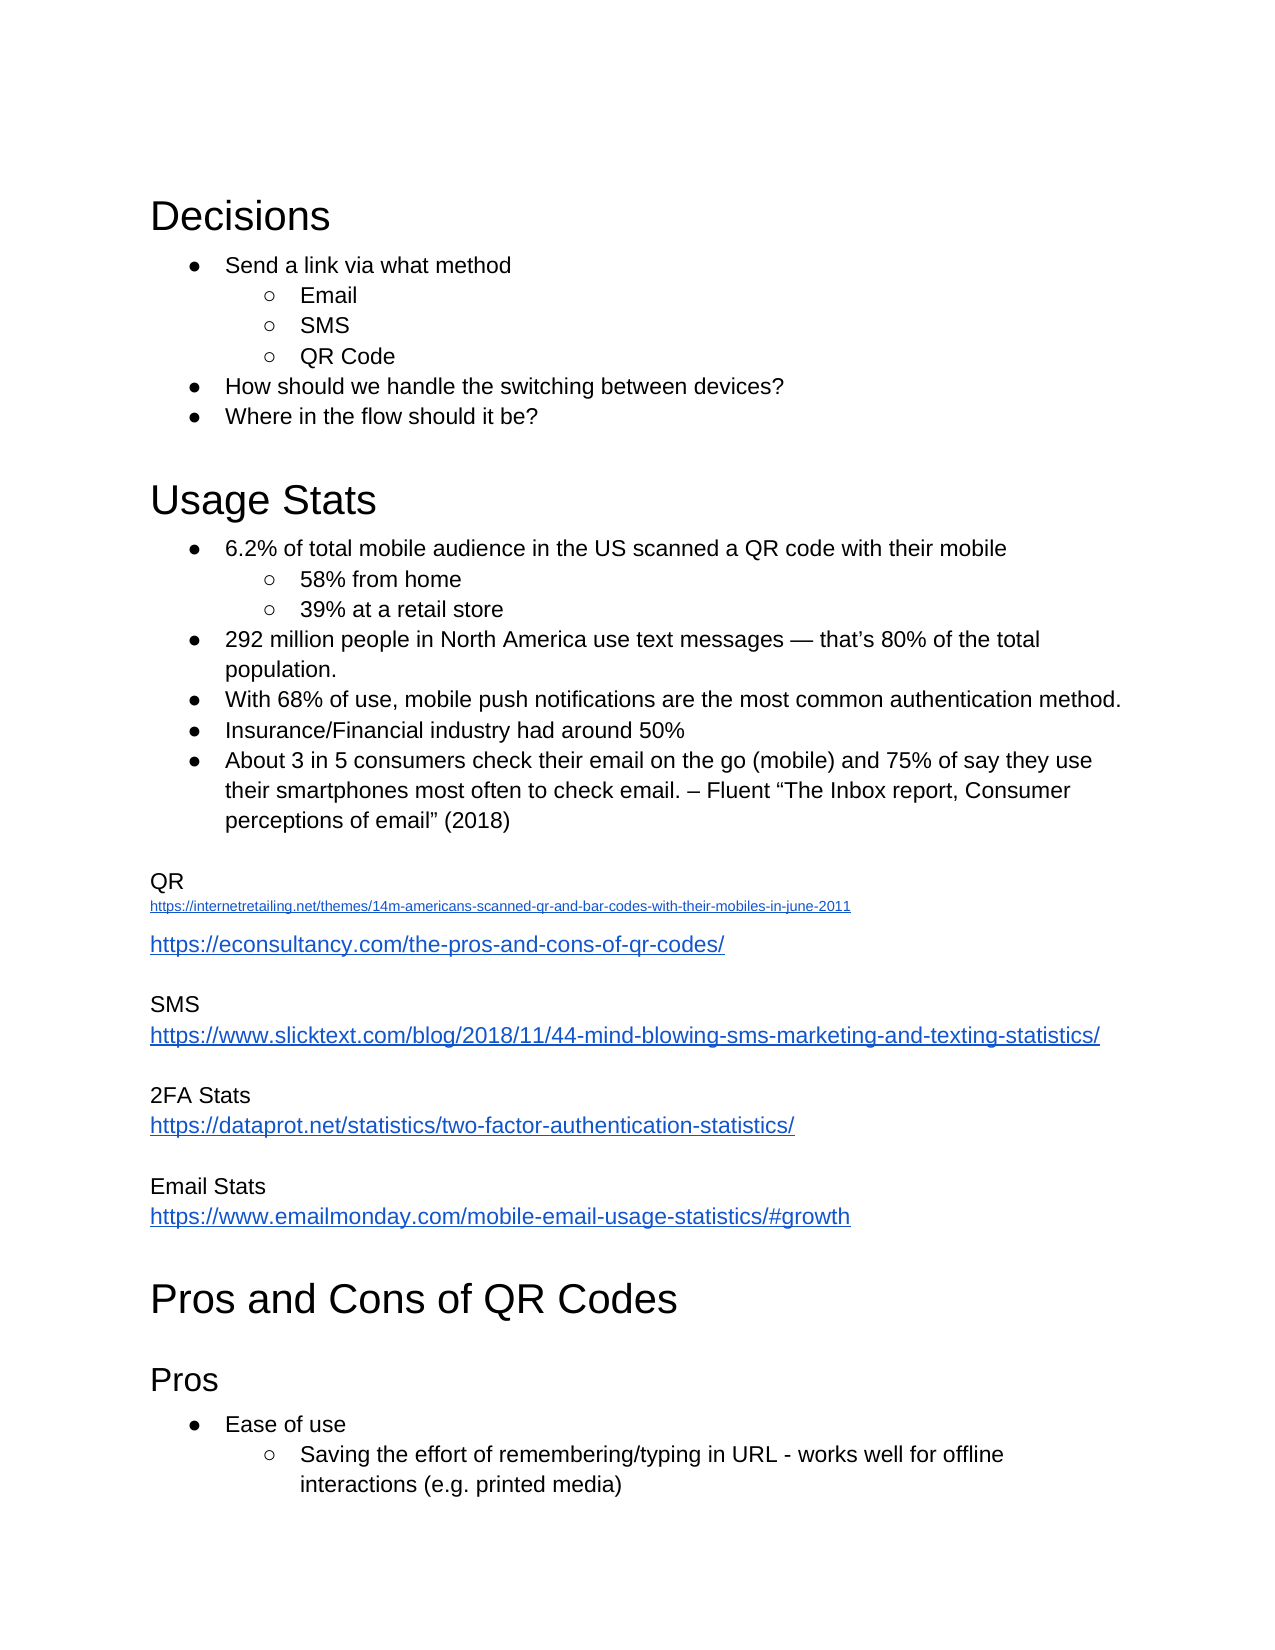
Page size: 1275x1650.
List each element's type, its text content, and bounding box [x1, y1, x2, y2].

list About 3 in 5 consumers check their email on the go (mobile) and 75% of say they use their smartphones most often to check email. – Fluent “The Inbox report, Consumer perceptions of email” (2018) [187, 747, 1125, 834]
text https://www.slicktext.com/blog/2018/11/44-mind-blowing-sms-marketing-and-texting-statistics/ [150, 1022, 1125, 1048]
text https://econsultancy.com/the-pros-and-cons-of-qr-codes/ [150, 931, 1125, 957]
text https://dataprot.net/statistics/two-factor-authentication-statistics/ [150, 1112, 1125, 1138]
subtitle Pros and Cons of QR Codes [150, 1275, 1125, 1323]
list Email [262, 282, 1125, 309]
subtitle Decisions [150, 192, 1125, 239]
list Send a link via what method [187, 252, 1125, 278]
text https://www.emailmonday.com/mobile-email-usage-statistics/#growth [150, 1203, 1125, 1229]
text QR [150, 868, 1125, 894]
subtitle Usage Stats [150, 475, 1125, 523]
list Ease of use [187, 1411, 1125, 1437]
list SMS [262, 312, 1125, 339]
text https://internetretailing.net/themes/14m-americans-scanned-qr-and-bar-codes-with-their-mobiles-in-june-2011 [150, 898, 1125, 927]
list Where in the flow should it be? [187, 403, 1125, 429]
list Insurance/Financial industry had around 50% [187, 717, 1125, 743]
list How should we handle the switching between devices? [187, 373, 1125, 399]
text 2FA Stats [150, 1082, 1125, 1108]
list 58% from home [262, 566, 1125, 592]
list QR Code [262, 343, 1125, 369]
list 292 million people in North America use text messages — that’s 80% of the total population. [187, 626, 1125, 683]
text SMS [150, 991, 1125, 1018]
text Email Stats [150, 1173, 1125, 1199]
list 6.2% of total mobile audience in the US scanned a QR code with their mobile [187, 535, 1125, 562]
list 39% at a retail store [262, 596, 1125, 622]
subtitle Pros [150, 1360, 1125, 1398]
list Saving the effort of remembering/typing in URL - works well for offline interactions (e.g. printed media) [262, 1441, 1125, 1498]
list With 68% of use, mobile push notifications are the most common authentication method. [187, 686, 1125, 713]
